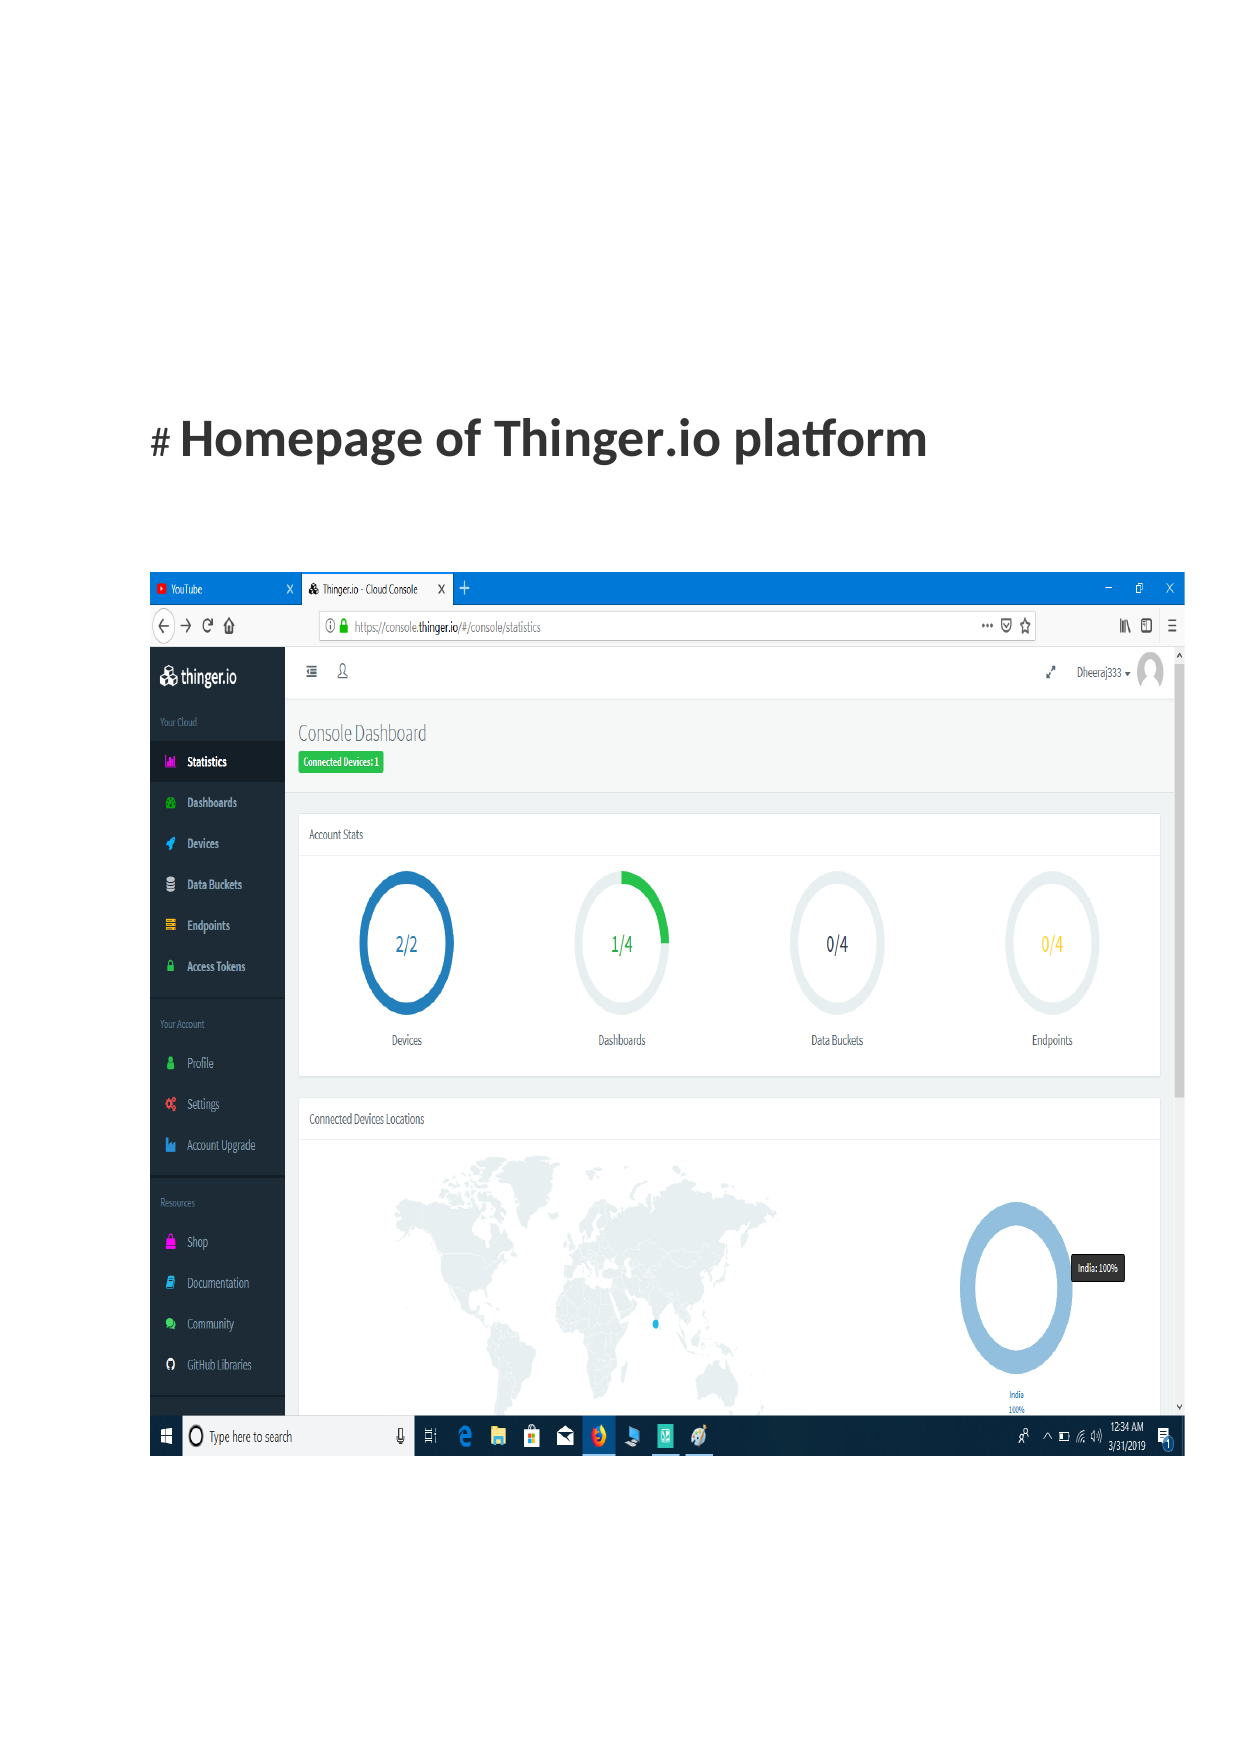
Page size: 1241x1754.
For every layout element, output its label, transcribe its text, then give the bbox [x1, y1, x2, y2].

picture [150, 572, 1185, 1456]
text # Homepage of Thinger.io platform [150, 404, 1090, 470]
